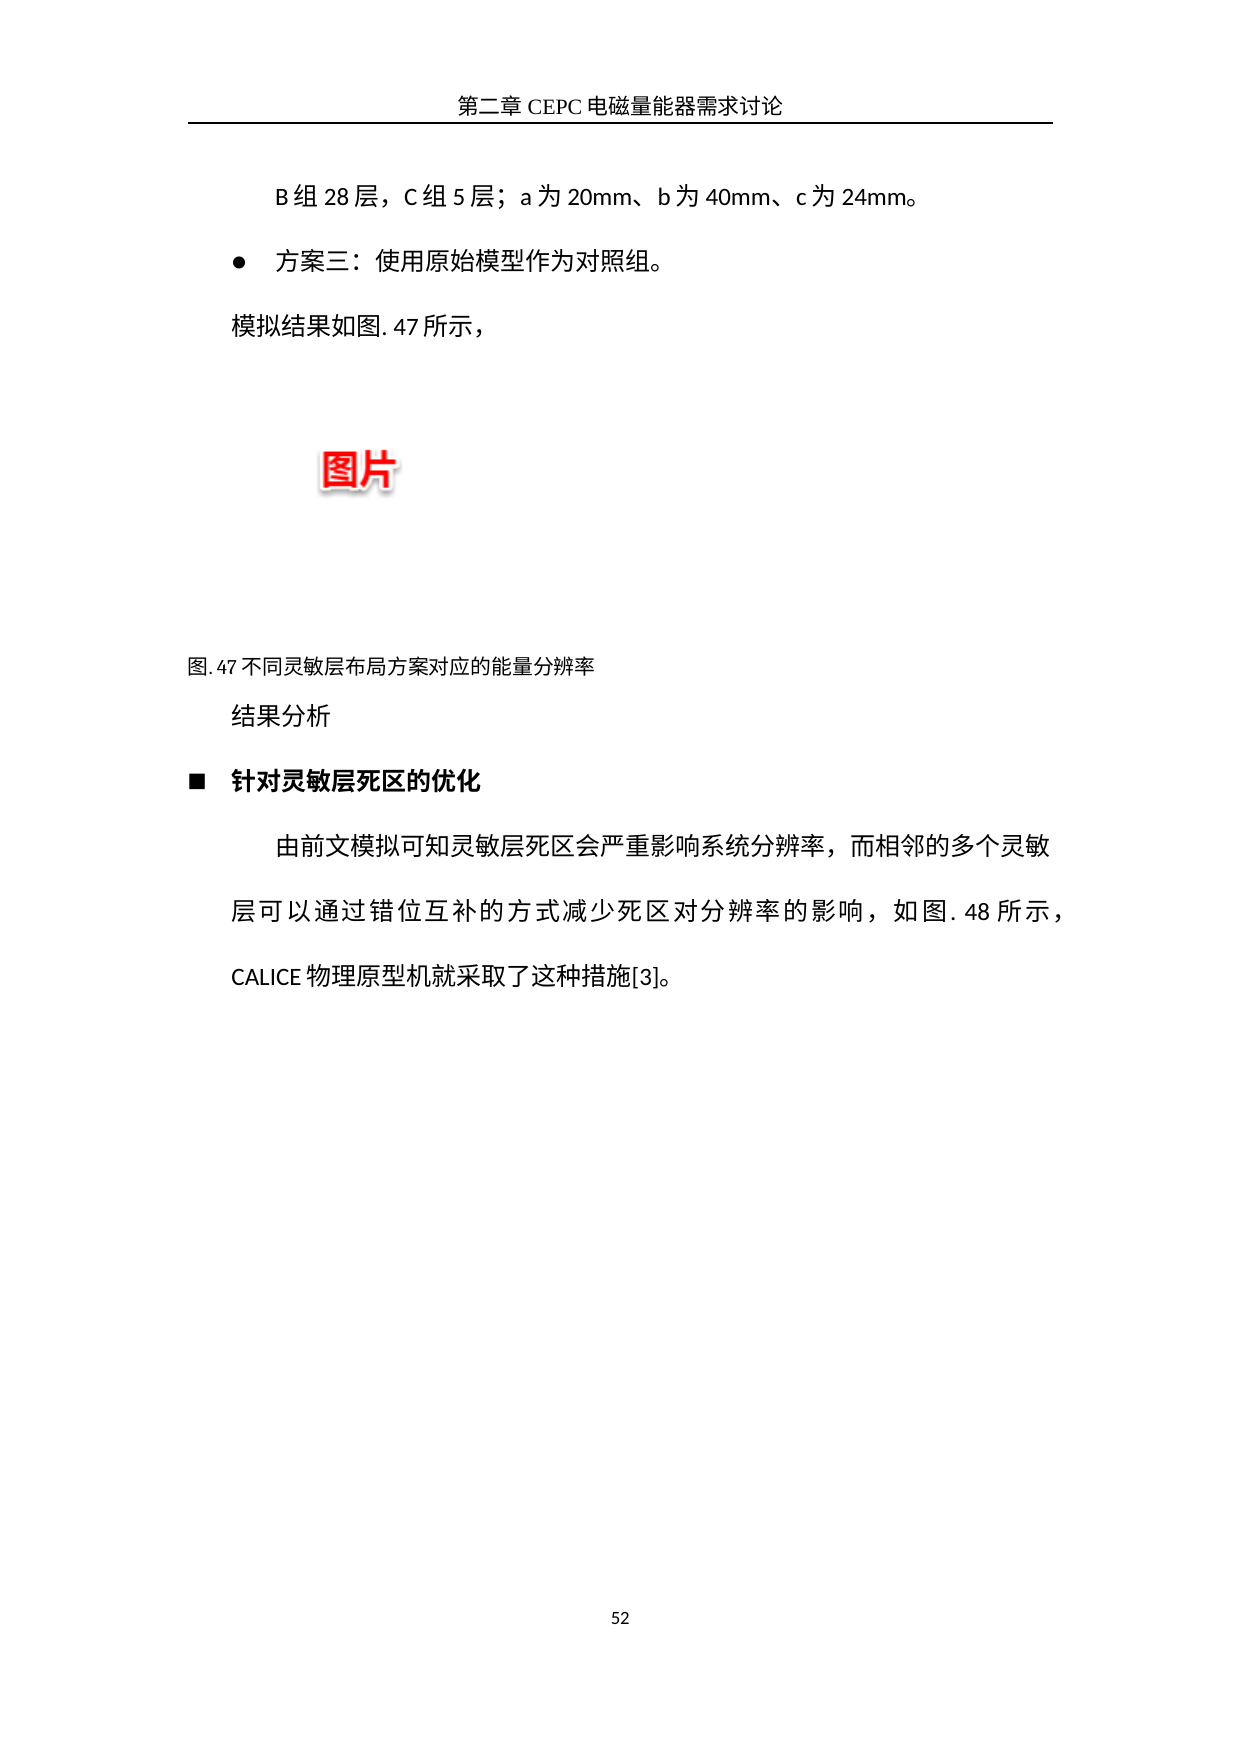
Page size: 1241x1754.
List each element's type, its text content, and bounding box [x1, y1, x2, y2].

picture [231, 357, 597, 642]
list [231, 162, 1053, 227]
text 由前文模拟可知灵敏层死区会严重影响系统分辨率，而相邻的多个灵敏层可以通过错位互补的方式减少死区对分辨率的影响，如图. 47所示，CALICE物理原型机就采取了这种措施[3]。 [231, 812, 1053, 1007]
list 方案三：使用原始模型作为对照组。 [231, 227, 1053, 292]
text 结果分析 [187, 682, 1053, 747]
list 针对灵敏层死区的优化 [187, 747, 1053, 812]
text 图. 47 不同灵敏层布局方案对应的能量分辨率 [187, 649, 1053, 682]
list 模拟结果如图. 46所示， [231, 292, 1053, 357]
